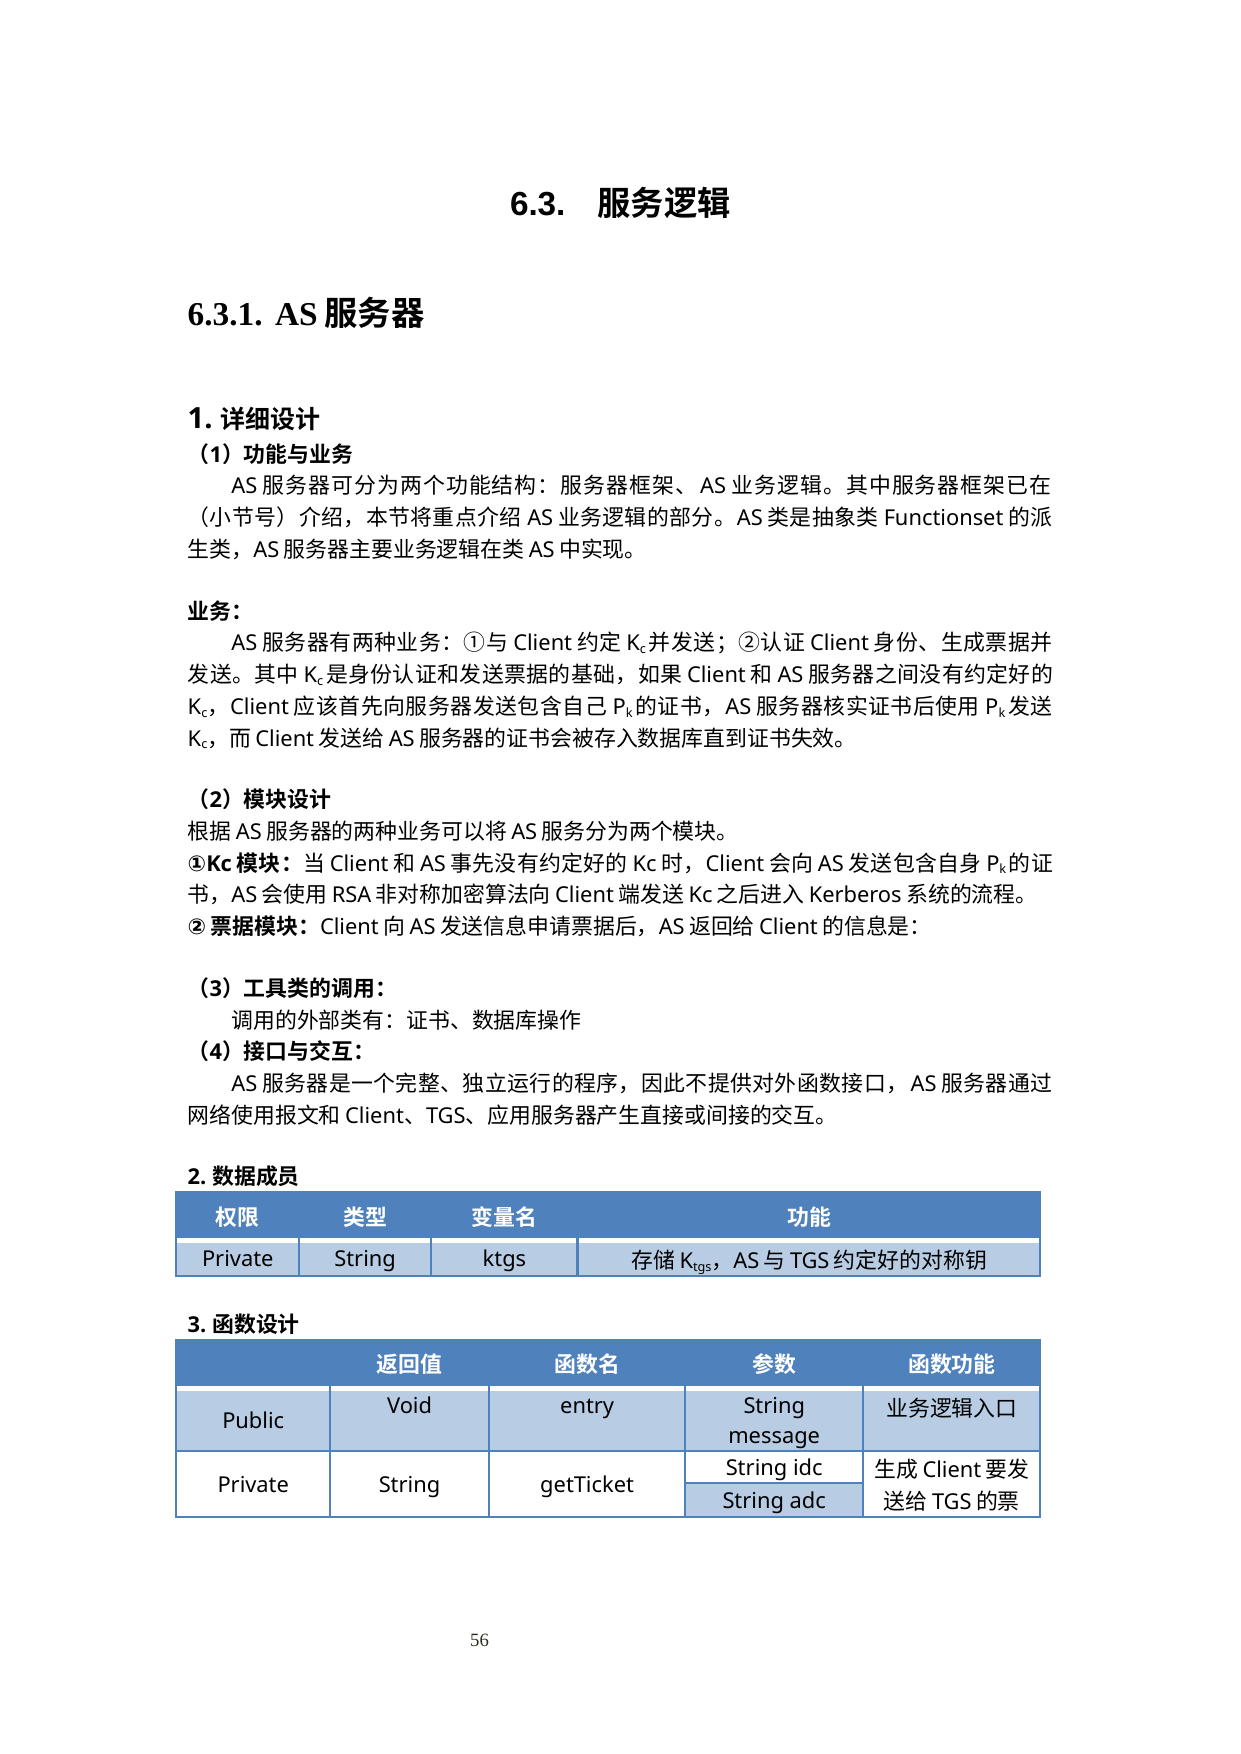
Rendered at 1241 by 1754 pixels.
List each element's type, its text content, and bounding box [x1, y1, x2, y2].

text 业务： [187, 594, 1053, 625]
table_cell Public [177, 1391, 329, 1450]
table_cell 业务逻辑入口 [864, 1391, 1039, 1450]
text 根据AS服务器的两种业务可以将AS服务分为两个模块。 [187, 814, 1053, 846]
table_cell String adc [686, 1484, 862, 1516]
text AS服务器可分为两个功能结构：服务器框架、AS业务逻辑。其中服务器框架已在（小节号）介绍，本节将重点介绍AS业务逻辑的部分。AS类是抽象类Functionset的派生类，AS服务器主要业务逻辑在类AS中实现。 [187, 468, 1053, 564]
table_cell ktgs [432, 1243, 576, 1275]
text ①Kc模块：当Client和AS事先没有约定好的Kc时，Client会向AS发送包含自身Pk的证书，AS会使用RSA非对称加密算法向Client端发送Kc之后进入Kerberos系统的流程。 [187, 846, 1053, 909]
table_cell String [300, 1243, 430, 1275]
list 函数设计 [187, 1307, 1053, 1338]
table_header 参数 [686, 1341, 862, 1386]
table_cell Private [177, 1452, 329, 1516]
text （4）接口与交互： [187, 1034, 1053, 1066]
table_header 变量名 [432, 1193, 576, 1238]
table_header 权限 [177, 1193, 298, 1238]
table_cell 存储Ktgs，AS与TGS约定好的对称钥 [579, 1243, 1039, 1275]
table_cell String idc [686, 1452, 862, 1482]
table_cell 生成Client要发送给TGS的票 [864, 1452, 1039, 1516]
table_header 函数名 [490, 1341, 684, 1386]
text （2）模块设计 [187, 782, 1053, 814]
text ②票据模块：Client向AS发送信息申请票据后，AS返回给Client的信息是： [187, 909, 1053, 941]
table_header 返回值 [331, 1341, 488, 1386]
text （1）功能与业务 [187, 437, 1053, 468]
subtitle AS服务器 [146, 287, 1053, 335]
table_header 类型 [300, 1193, 430, 1238]
text 调用的外部类有：证书、数据库操作 [187, 1003, 1053, 1034]
table_cell entry [490, 1391, 684, 1450]
text （3）工具类的调用： [187, 971, 1053, 1003]
table_header 功能 [579, 1193, 1039, 1238]
table_cell Void [331, 1391, 488, 1450]
table_cell getTicket [490, 1452, 684, 1516]
table_cell String [331, 1452, 488, 1516]
table_cell String message [686, 1391, 862, 1450]
subtitle 服务逻辑 [187, 177, 1053, 225]
table_header [177, 1341, 329, 1386]
table_cell Private [177, 1243, 298, 1275]
list 详细设计 [187, 397, 1053, 437]
table_header 函数功能 [864, 1341, 1039, 1386]
text AS服务器有两种业务：①与Client约定Kc并发送；②认证Client身份、生成票据并发送。其中Kc是身份认证和发送票据的基础，如果Client和AS服务器之间没有约定好的Kc，Client应该首先向服务器发送包含自己Pk的证书，AS服务器核实证书后使用Pk发送Kc，而Client发送给AS服务器的证书会被存入数据库直到证书失效。 [187, 625, 1053, 752]
list 数据成员 [187, 1159, 1053, 1191]
text AS服务器是一个完整、独立运行的程序，因此不提供对外函数接口，AS服务器通过网络使用报文和Client、TGS、应用服务器产生直接或间接的交互。 [187, 1066, 1053, 1129]
